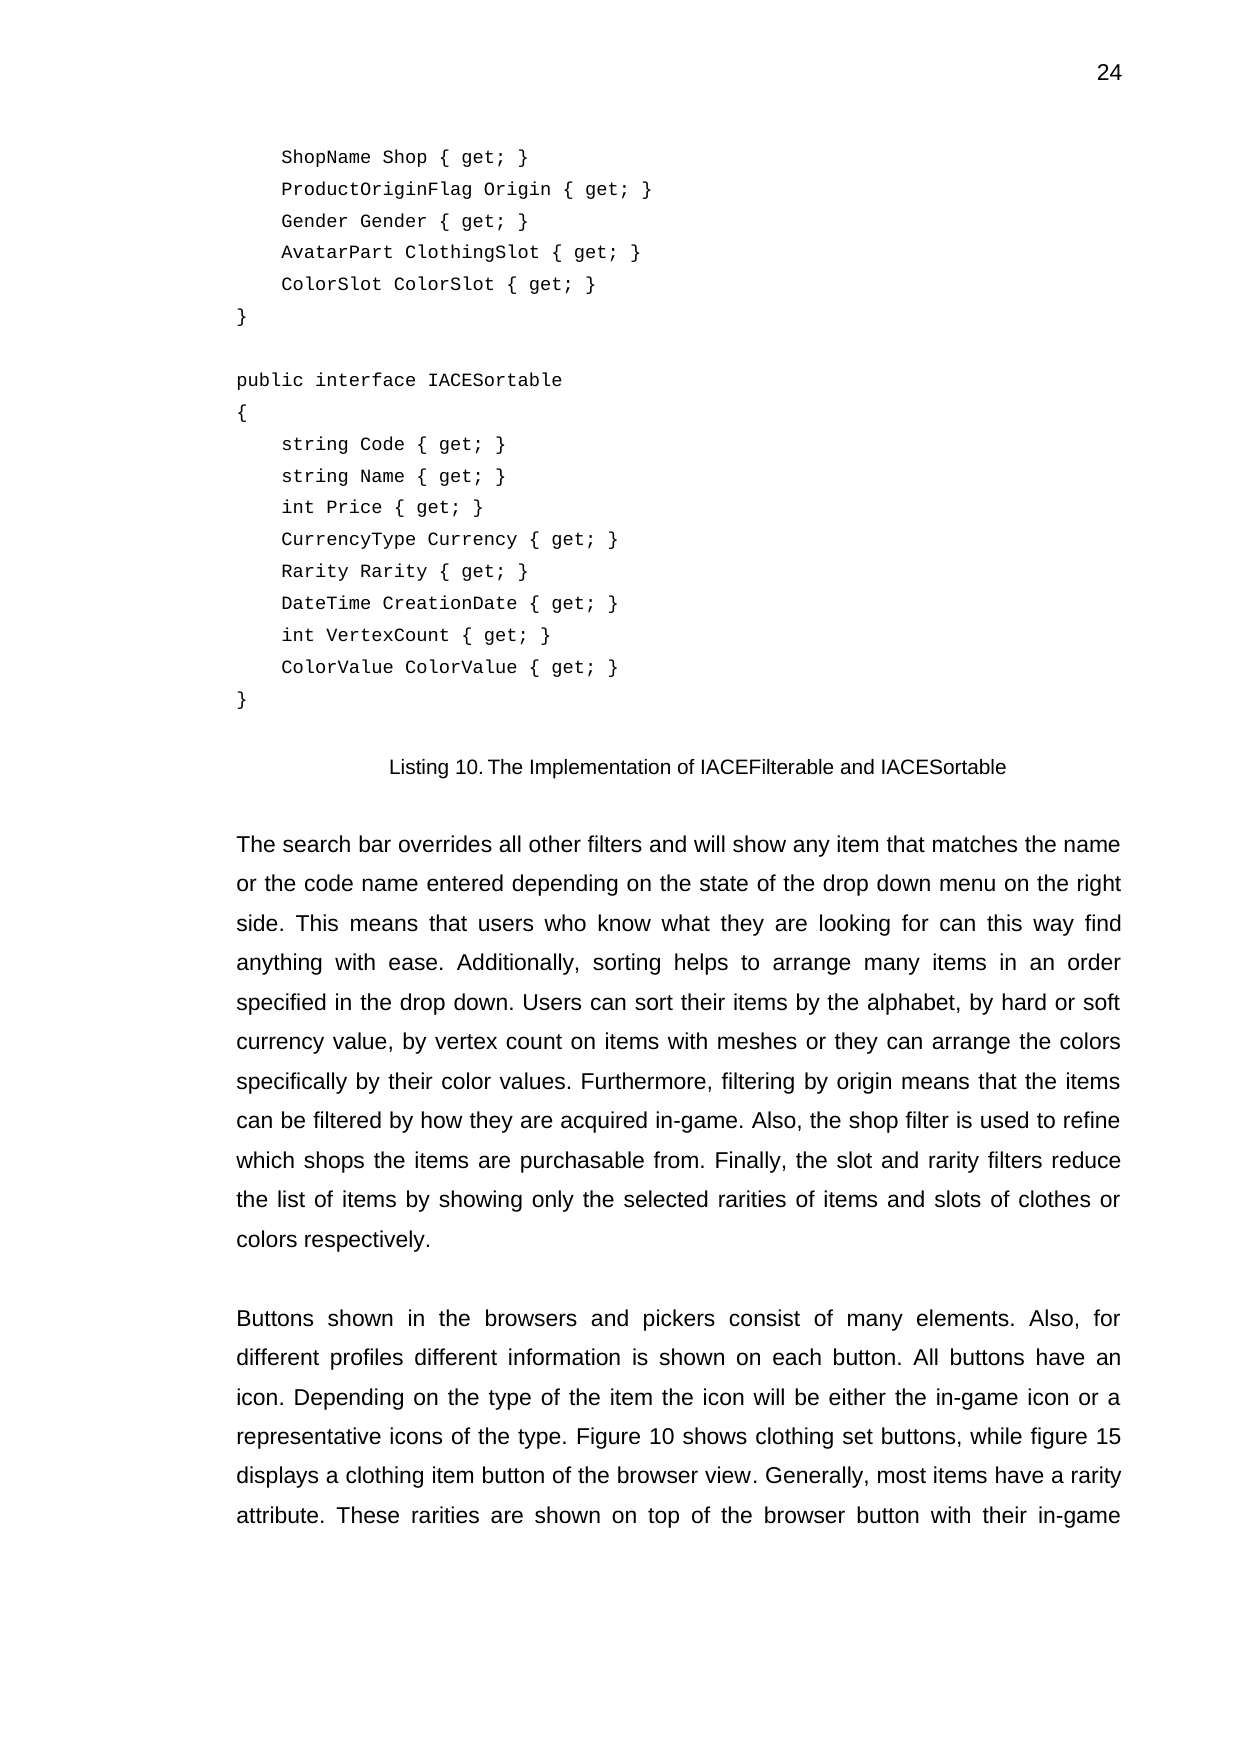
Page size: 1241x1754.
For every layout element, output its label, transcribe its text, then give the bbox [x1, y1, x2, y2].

list ColorValue ColorValue { get; } [236, 658, 1122, 679]
list AvatarPart ClothingSlot { get; } [236, 243, 1122, 264]
list Rarity Rarity { get; } [236, 562, 1122, 583]
list string Code { get; } [236, 434, 1122, 456]
list int VertexCount { get; } [236, 626, 1122, 647]
list DateTime CreationDate { get; } [236, 594, 1122, 615]
list } [236, 307, 1122, 328]
text The search bar overrides all other filters and will show any item that matches the name or the code name entered depending on the state of the drop down menu on the right side. This means that users who know what they are looking for can this way find anything with ease. Additionally, sorting helps to arrange many items in an order specified in the drop down. Users can sort their items by the alphabet, by hard or soft currency value, by vertex count on items with meshes or they can arrange the colors specifically by their color values. Furthermore, filtering by origin means that the items can be filtered by how they are acquired in-game. Also, the shop filter is used to refine which shops the items are purchasable from. Finally, the slot and rarity filters reduce the list of items by showing only the selected rarities of items and slots of clothes or colors respectively. [236, 831, 1122, 1252]
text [236, 1304, 1122, 1528]
list public interface IACESortable [236, 371, 1122, 392]
list { [236, 403, 1122, 424]
list string Name { get; } [236, 466, 1122, 488]
list The Implementation of IACEFilterable and IACESortable [274, 755, 1122, 779]
list int Price { get; } [236, 498, 1122, 519]
list ProductOriginFlag Origin { get; } [236, 179, 1122, 201]
list } [236, 689, 1122, 711]
list CurrencyType Currency { get; } [236, 530, 1122, 551]
list ShopName Shop { get; } [236, 148, 1122, 169]
list Gender Gender { get; } [236, 211, 1122, 233]
list ColorSlot ColorSlot { get; } [236, 275, 1122, 296]
